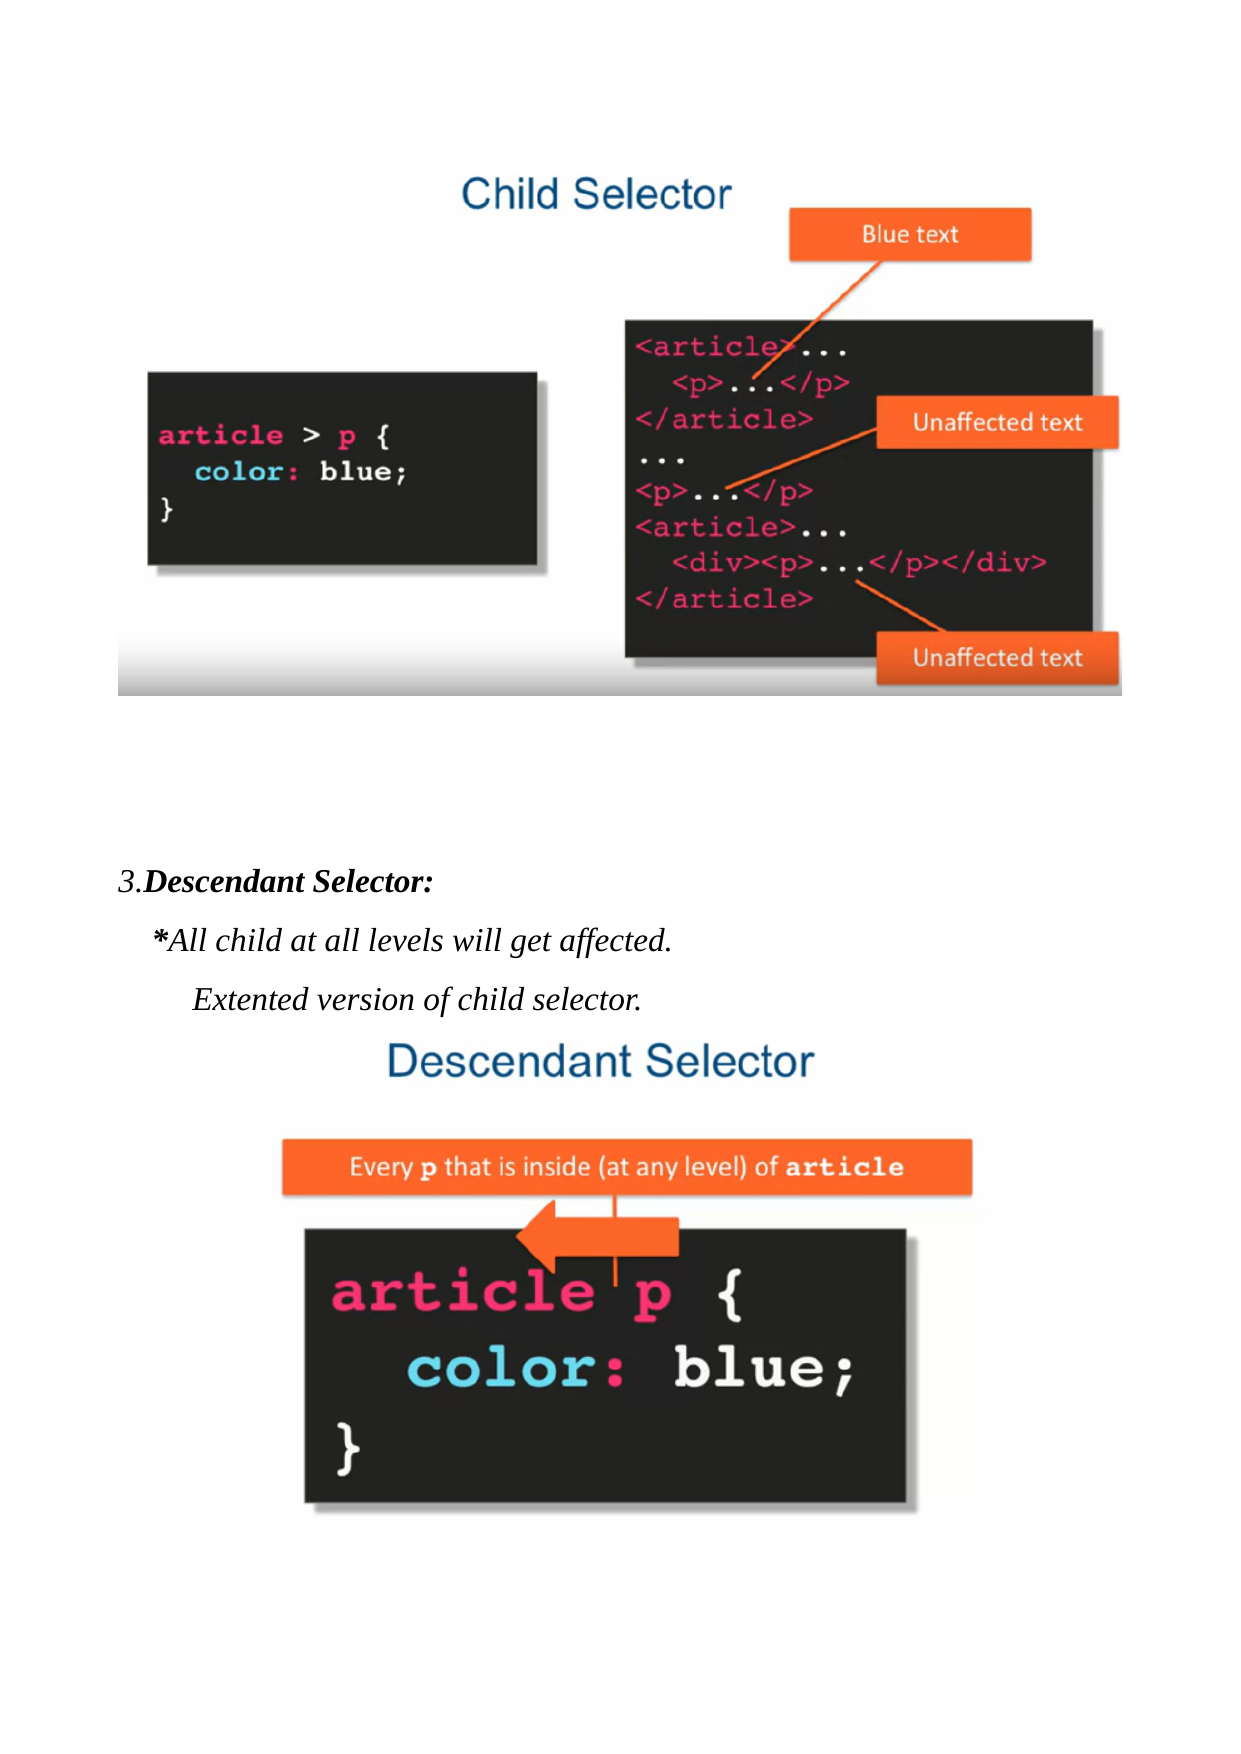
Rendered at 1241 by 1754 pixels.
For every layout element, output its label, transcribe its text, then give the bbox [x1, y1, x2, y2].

text Extented version of child selector. [118, 979, 1122, 1017]
text 3.Descendant Selector: [118, 862, 1122, 900]
picture [241, 1037, 1000, 1536]
picture [118, 174, 1123, 696]
text *All child at all levels will get affected. [118, 920, 1122, 959]
